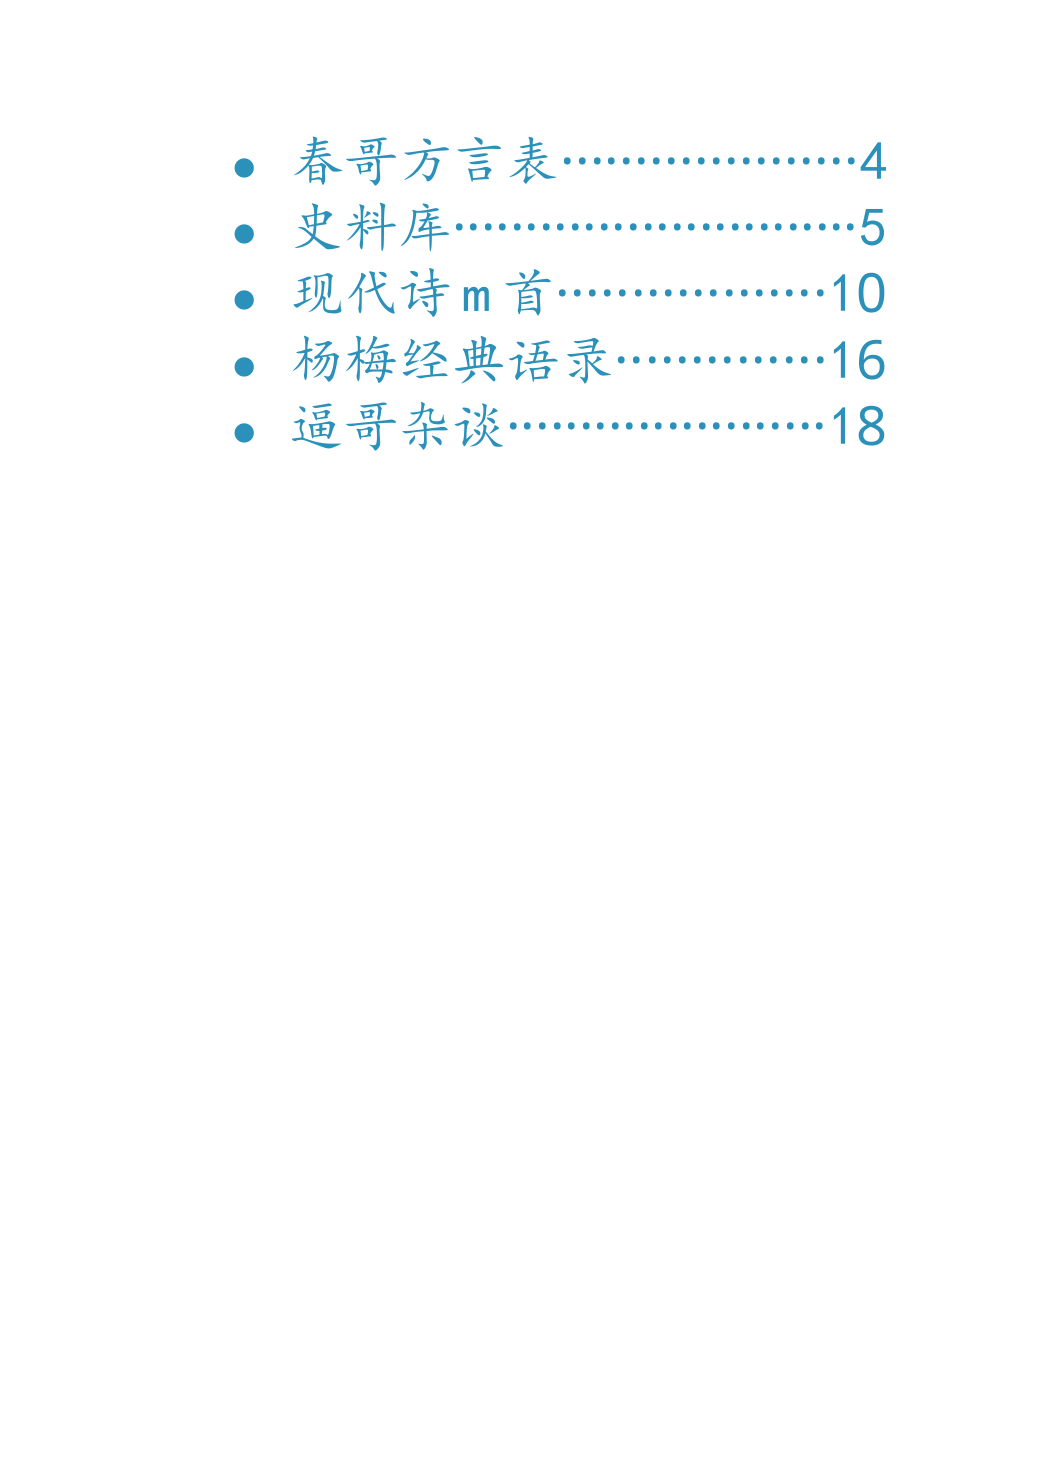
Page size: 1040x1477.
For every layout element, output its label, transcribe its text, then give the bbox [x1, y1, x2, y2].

list 杨梅经典语录 15 [232, 323, 852, 389]
list 逼哥杂谈 17 [232, 389, 852, 456]
list 春哥方言表 3 [232, 123, 852, 190]
list 史料库 4 [232, 190, 852, 256]
list 现代诗m首 9 [232, 256, 852, 323]
